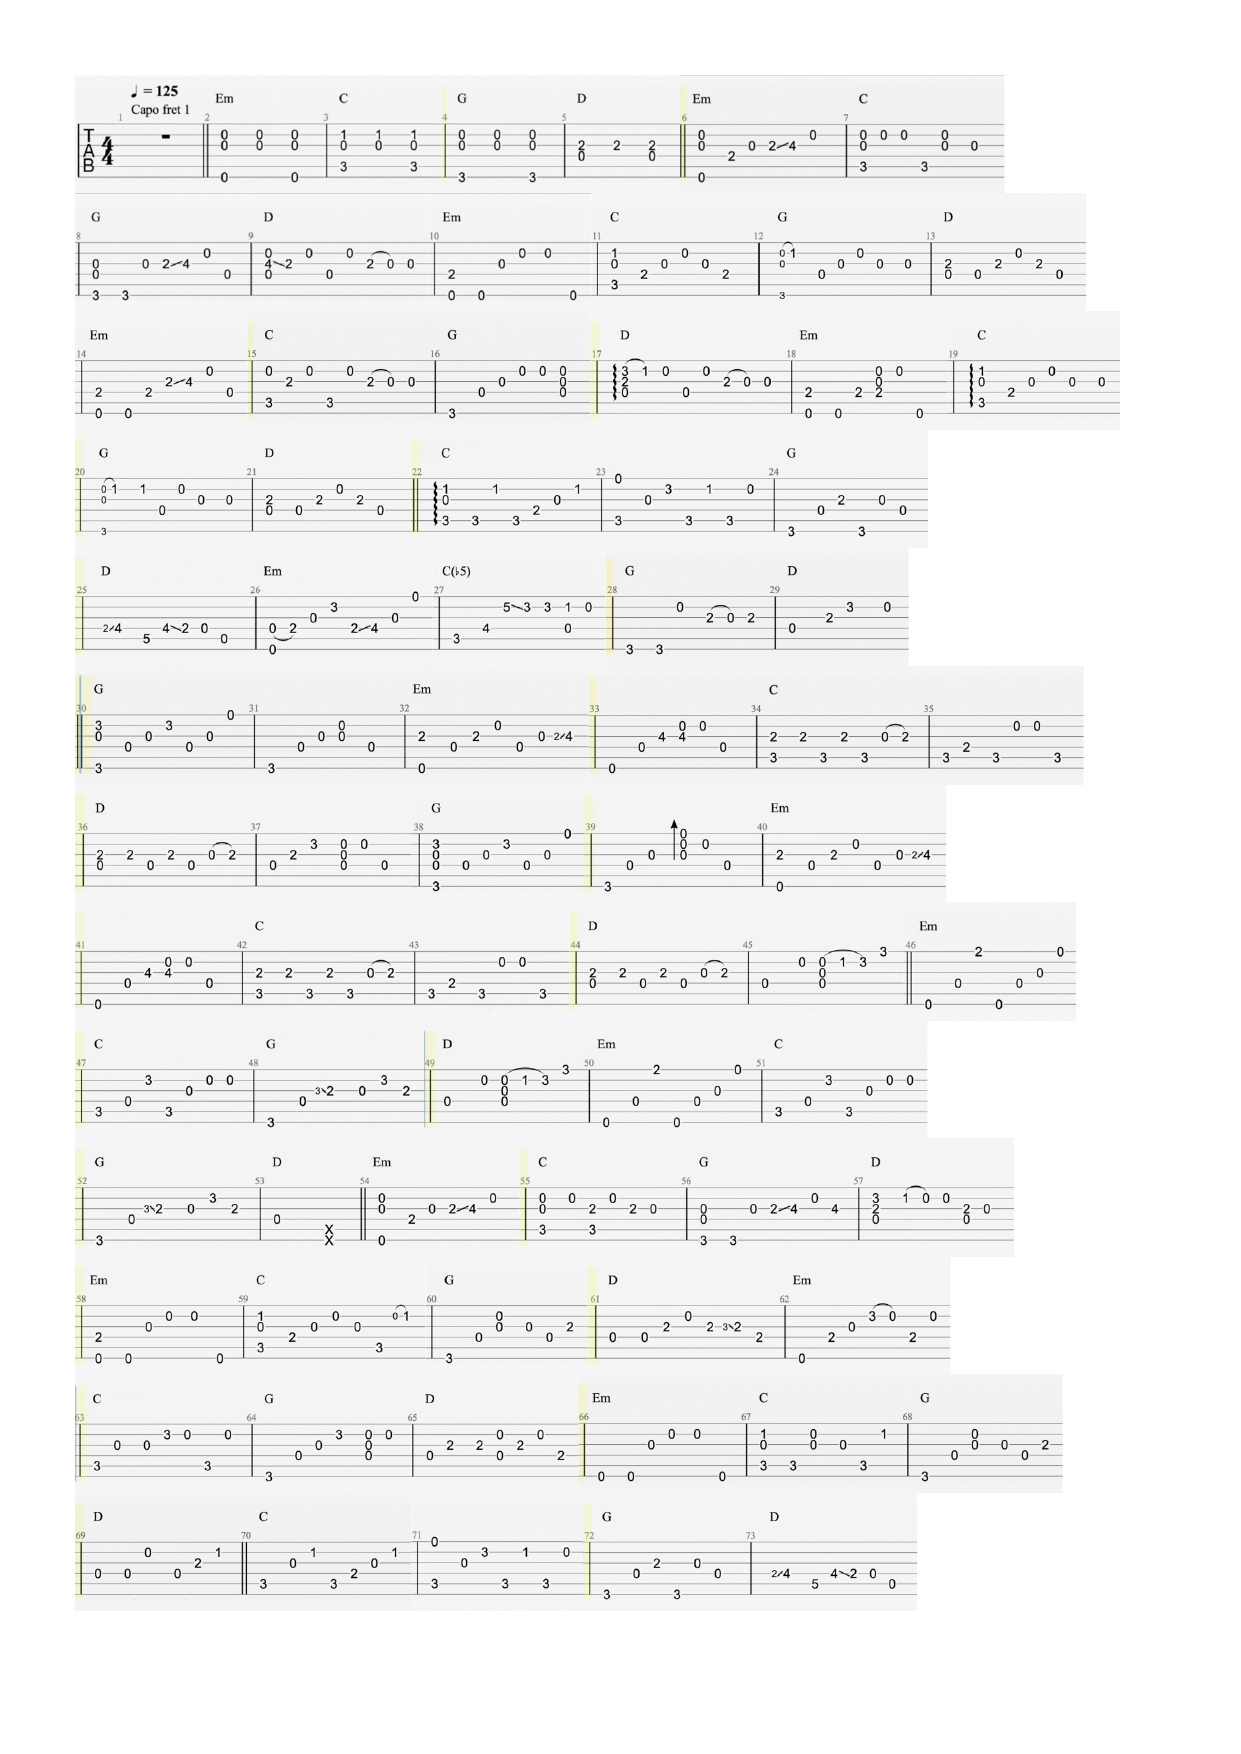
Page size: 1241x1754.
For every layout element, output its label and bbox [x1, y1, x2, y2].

picture [75, 75, 1120, 1611]
